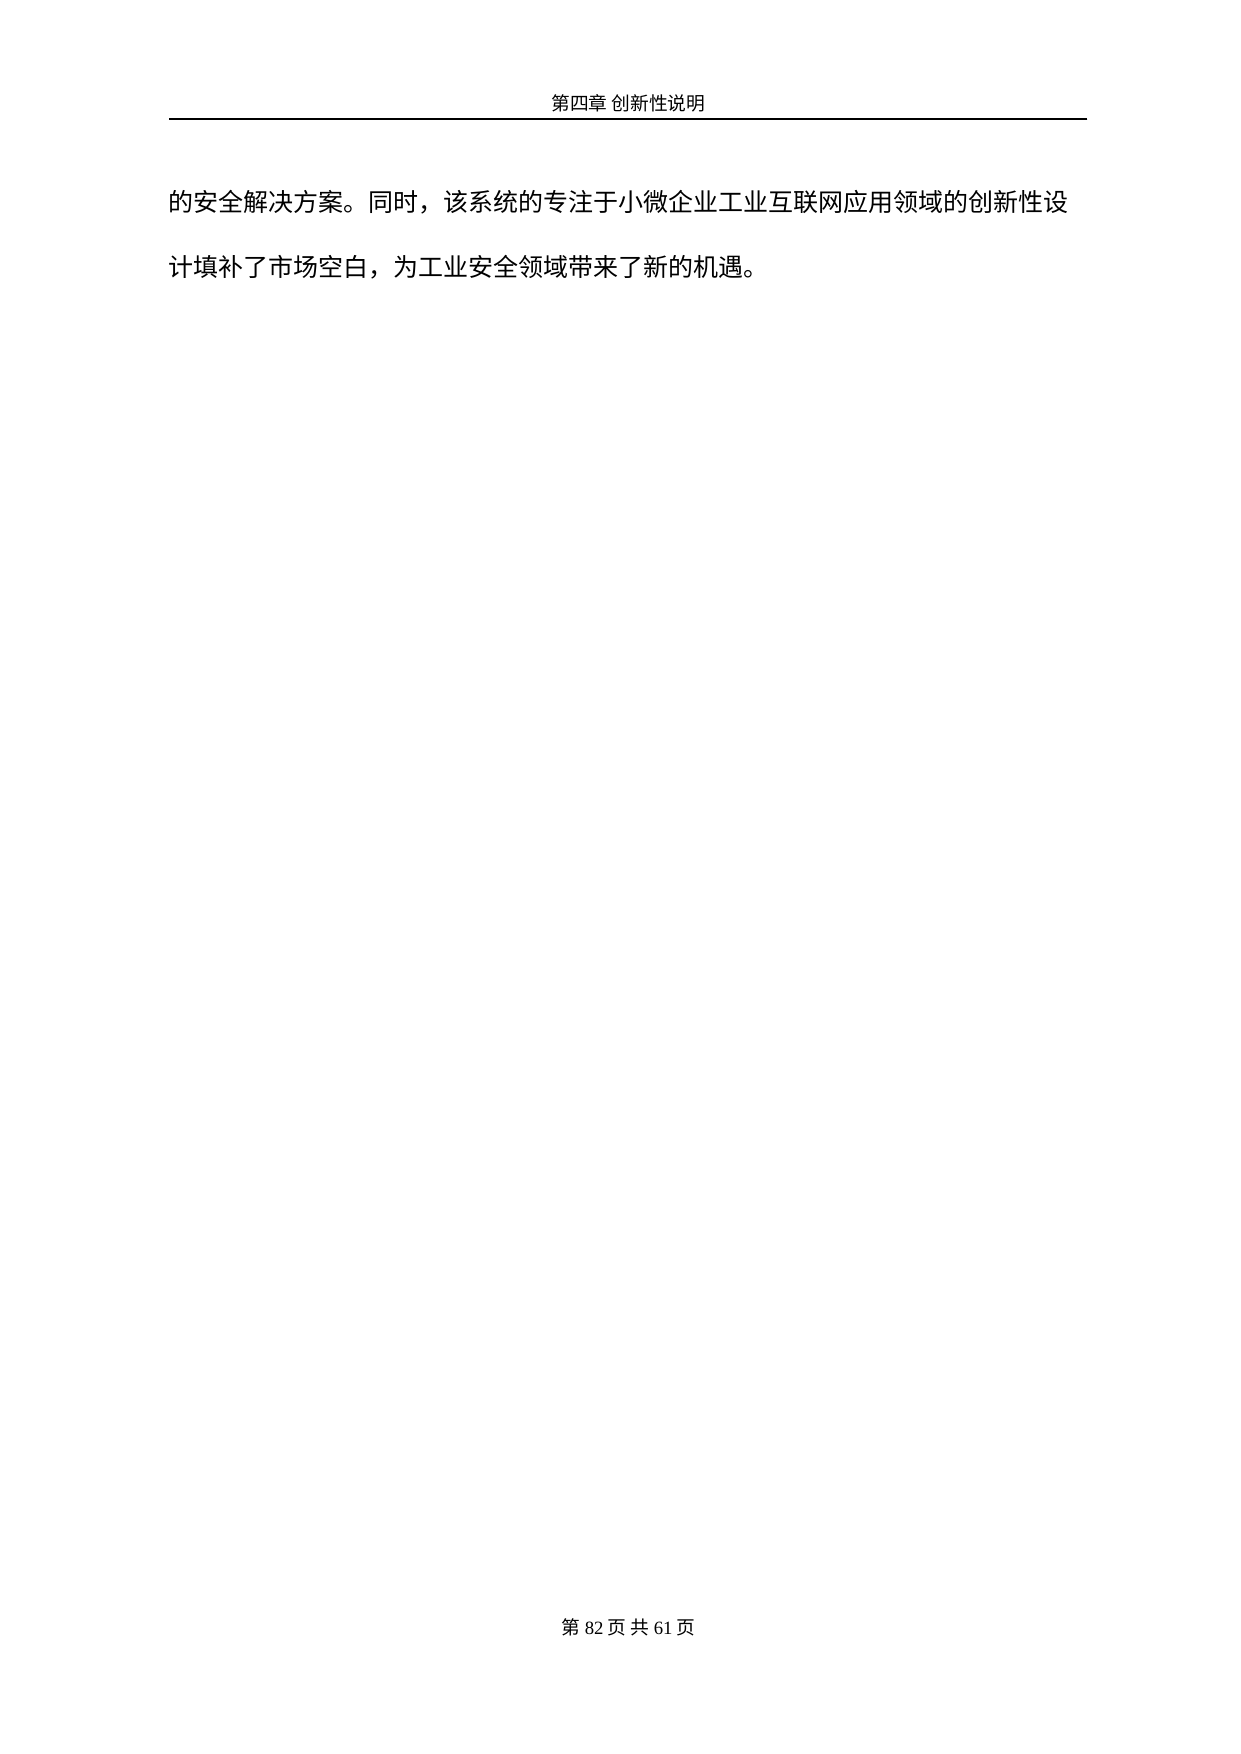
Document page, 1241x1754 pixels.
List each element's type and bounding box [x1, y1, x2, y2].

text [169, 168, 1087, 298]
